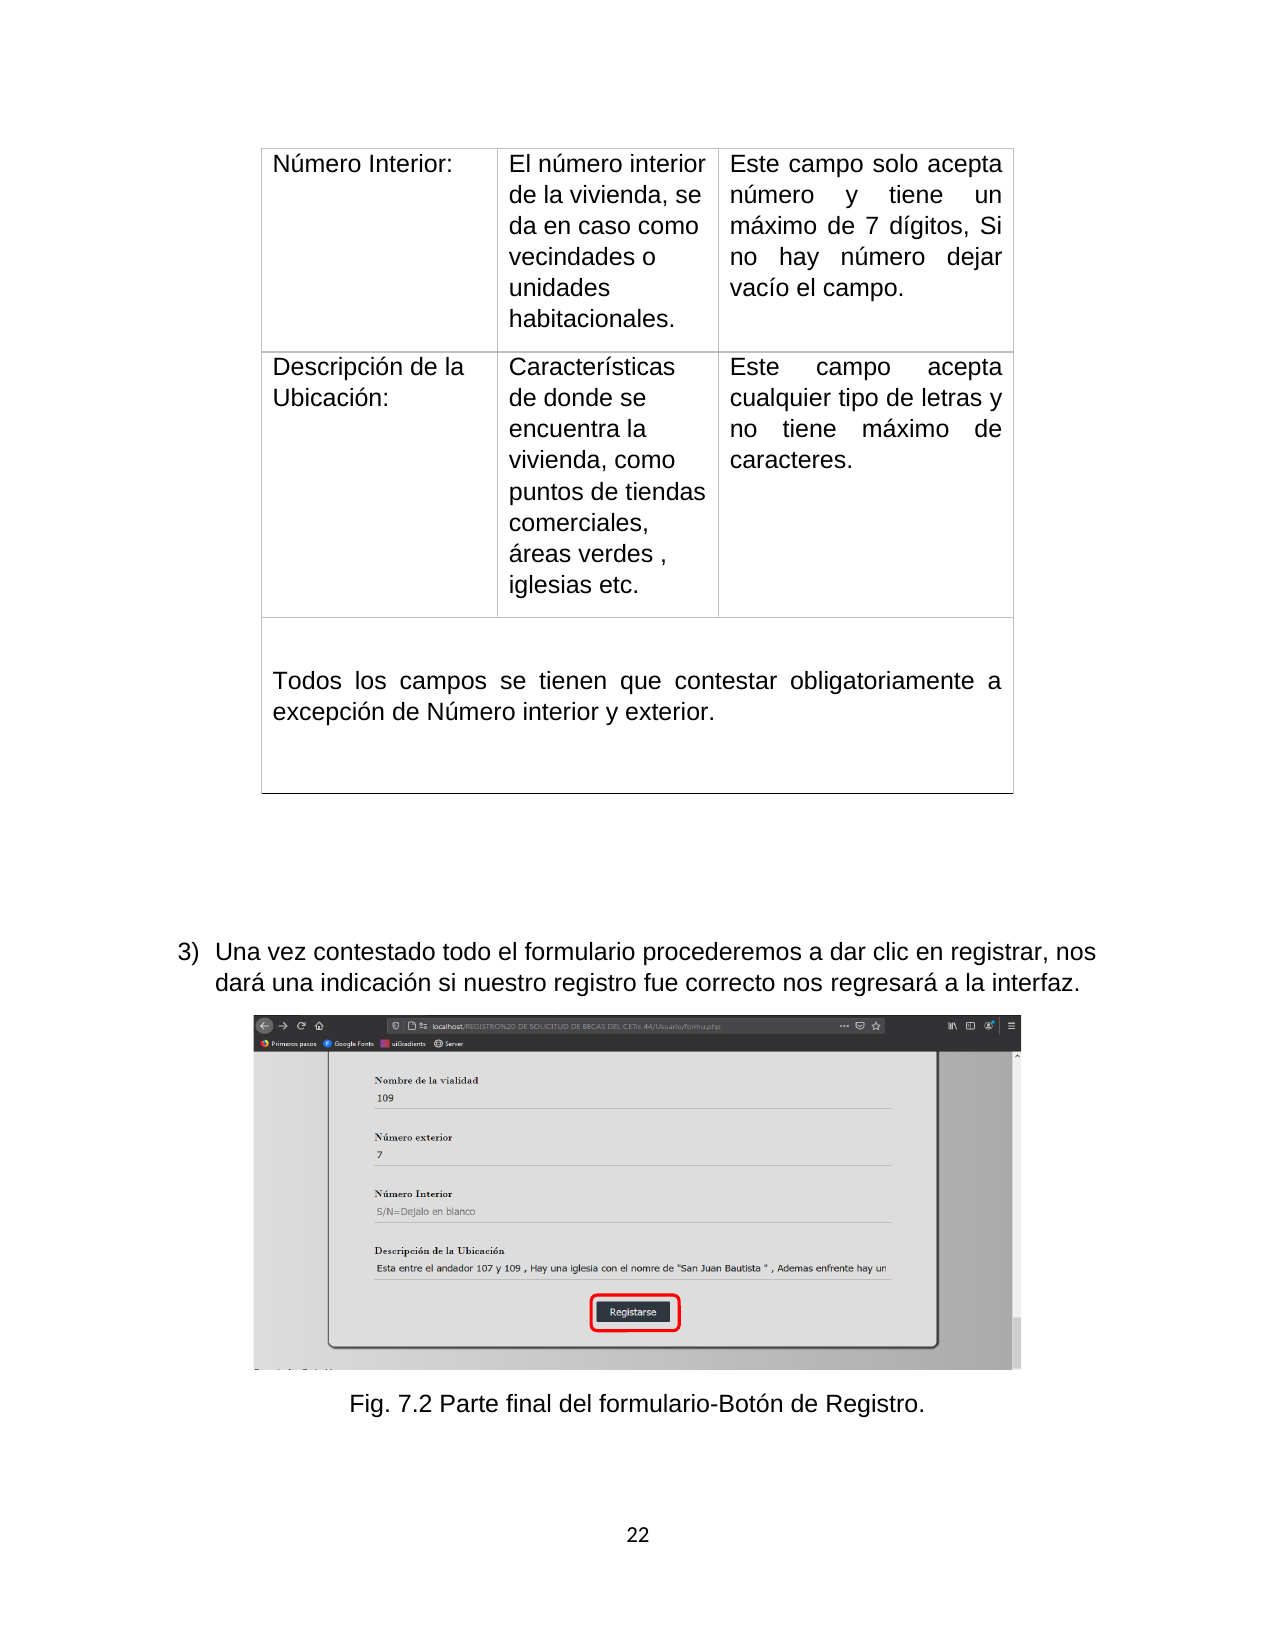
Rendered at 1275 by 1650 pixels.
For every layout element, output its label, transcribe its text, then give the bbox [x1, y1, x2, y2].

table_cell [719, 149, 1013, 351]
table_cell Descripción de la Ubicación: [262, 353, 497, 617]
table_cell Todos los campos se tienen que contestar obligatoriamente a excepción de Número interior y exterior. [262, 618, 1013, 792]
list Una vez contestado todo el formulario procederemos a dar clic en registrar, nos dará una indicación si nuestro registro fue correcto nos regresará a la interfaz. [177, 937, 1098, 996]
table_cell Características de donde se encuentra la vivienda, como puntos de tiendas comerciales, áreas verdes , iglesias etc. [498, 353, 718, 617]
table_cell Número Interior: [262, 149, 497, 351]
picture [253, 1015, 1022, 1370]
table_cell El número interior de la vivienda, se da en caso como vecindades o unidades habitacionales. [498, 149, 718, 351]
table_cell Este campo acepta cualquier tipo de letras y no tiene máximo de caracteres. [719, 353, 1013, 617]
text Fig. 7.2 Parte final del formulario-Botón de Registro. [177, 1388, 1098, 1417]
